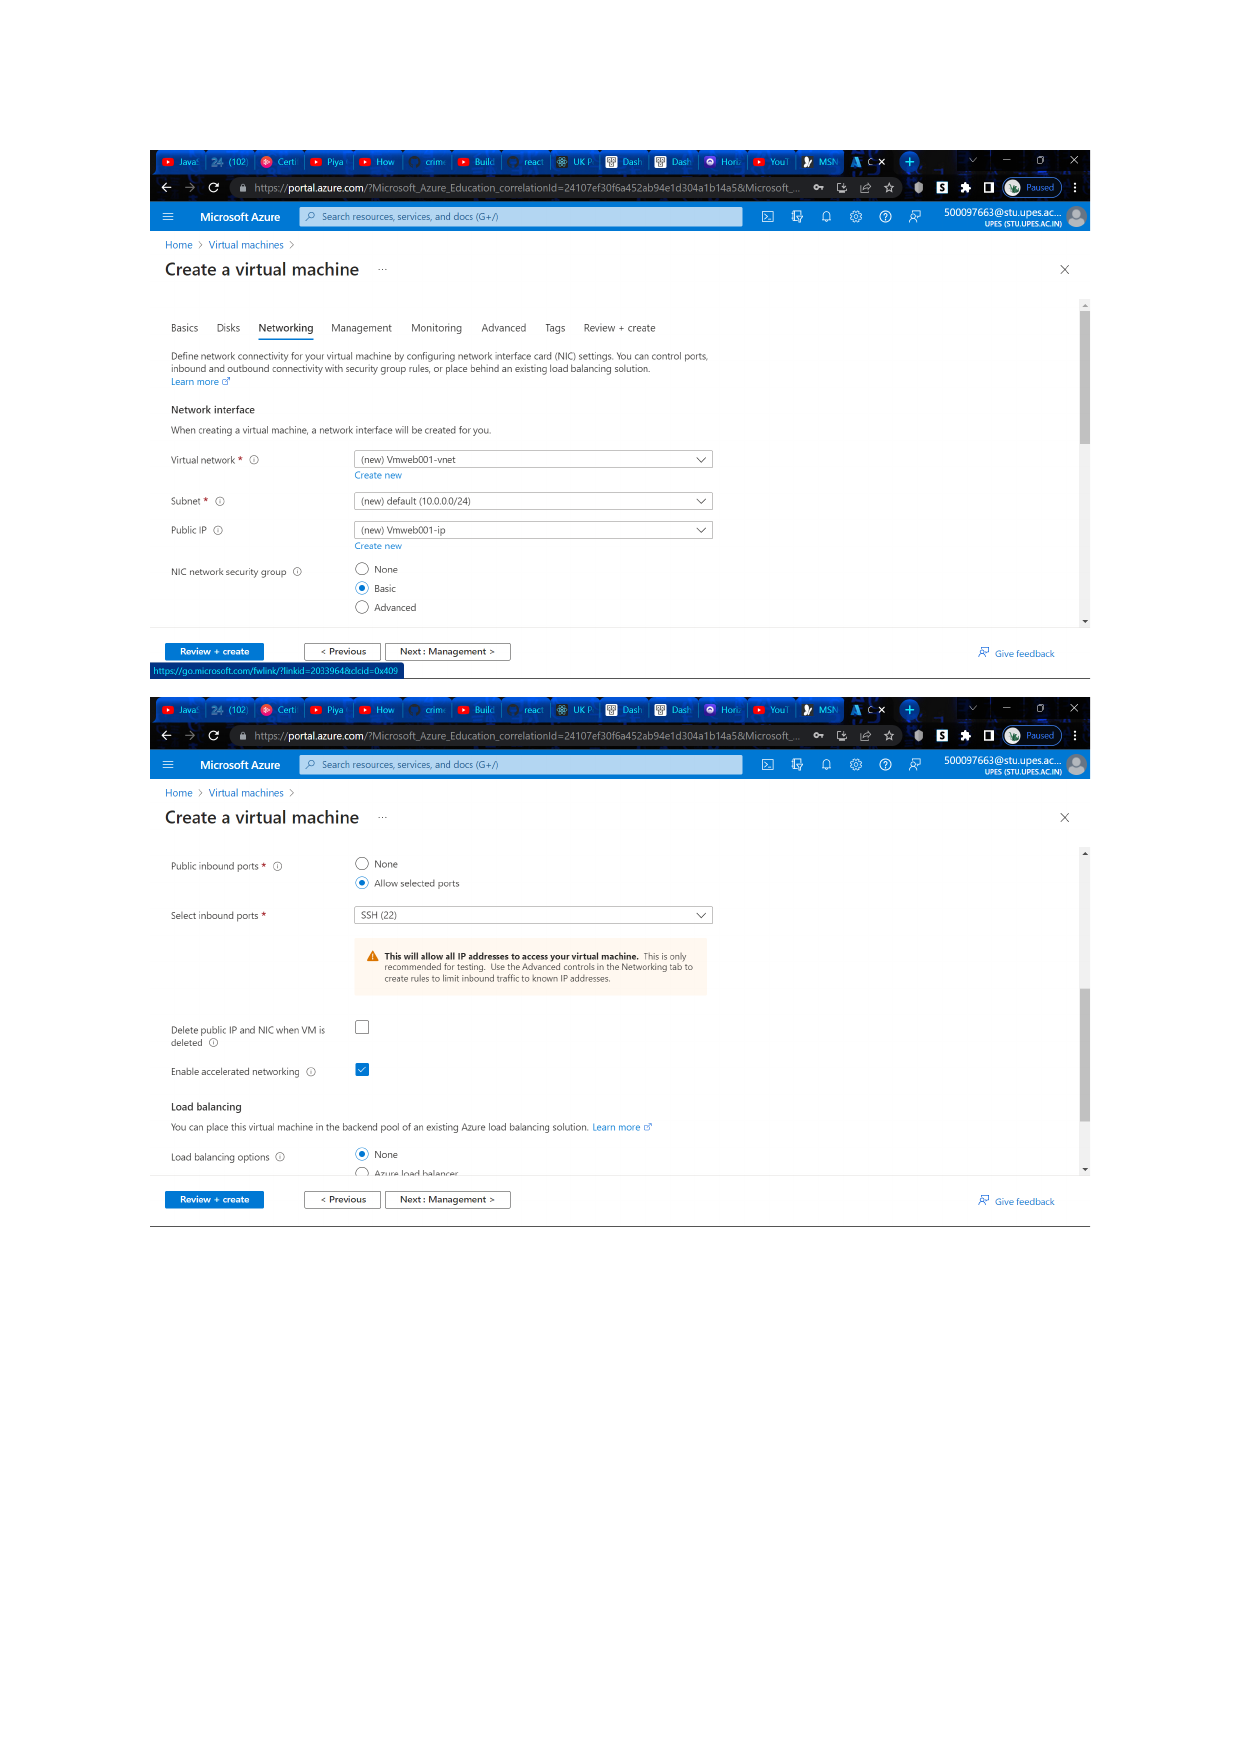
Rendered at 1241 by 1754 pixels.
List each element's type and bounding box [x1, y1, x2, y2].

picture [150, 150, 1091, 679]
picture [150, 697, 1091, 1227]
